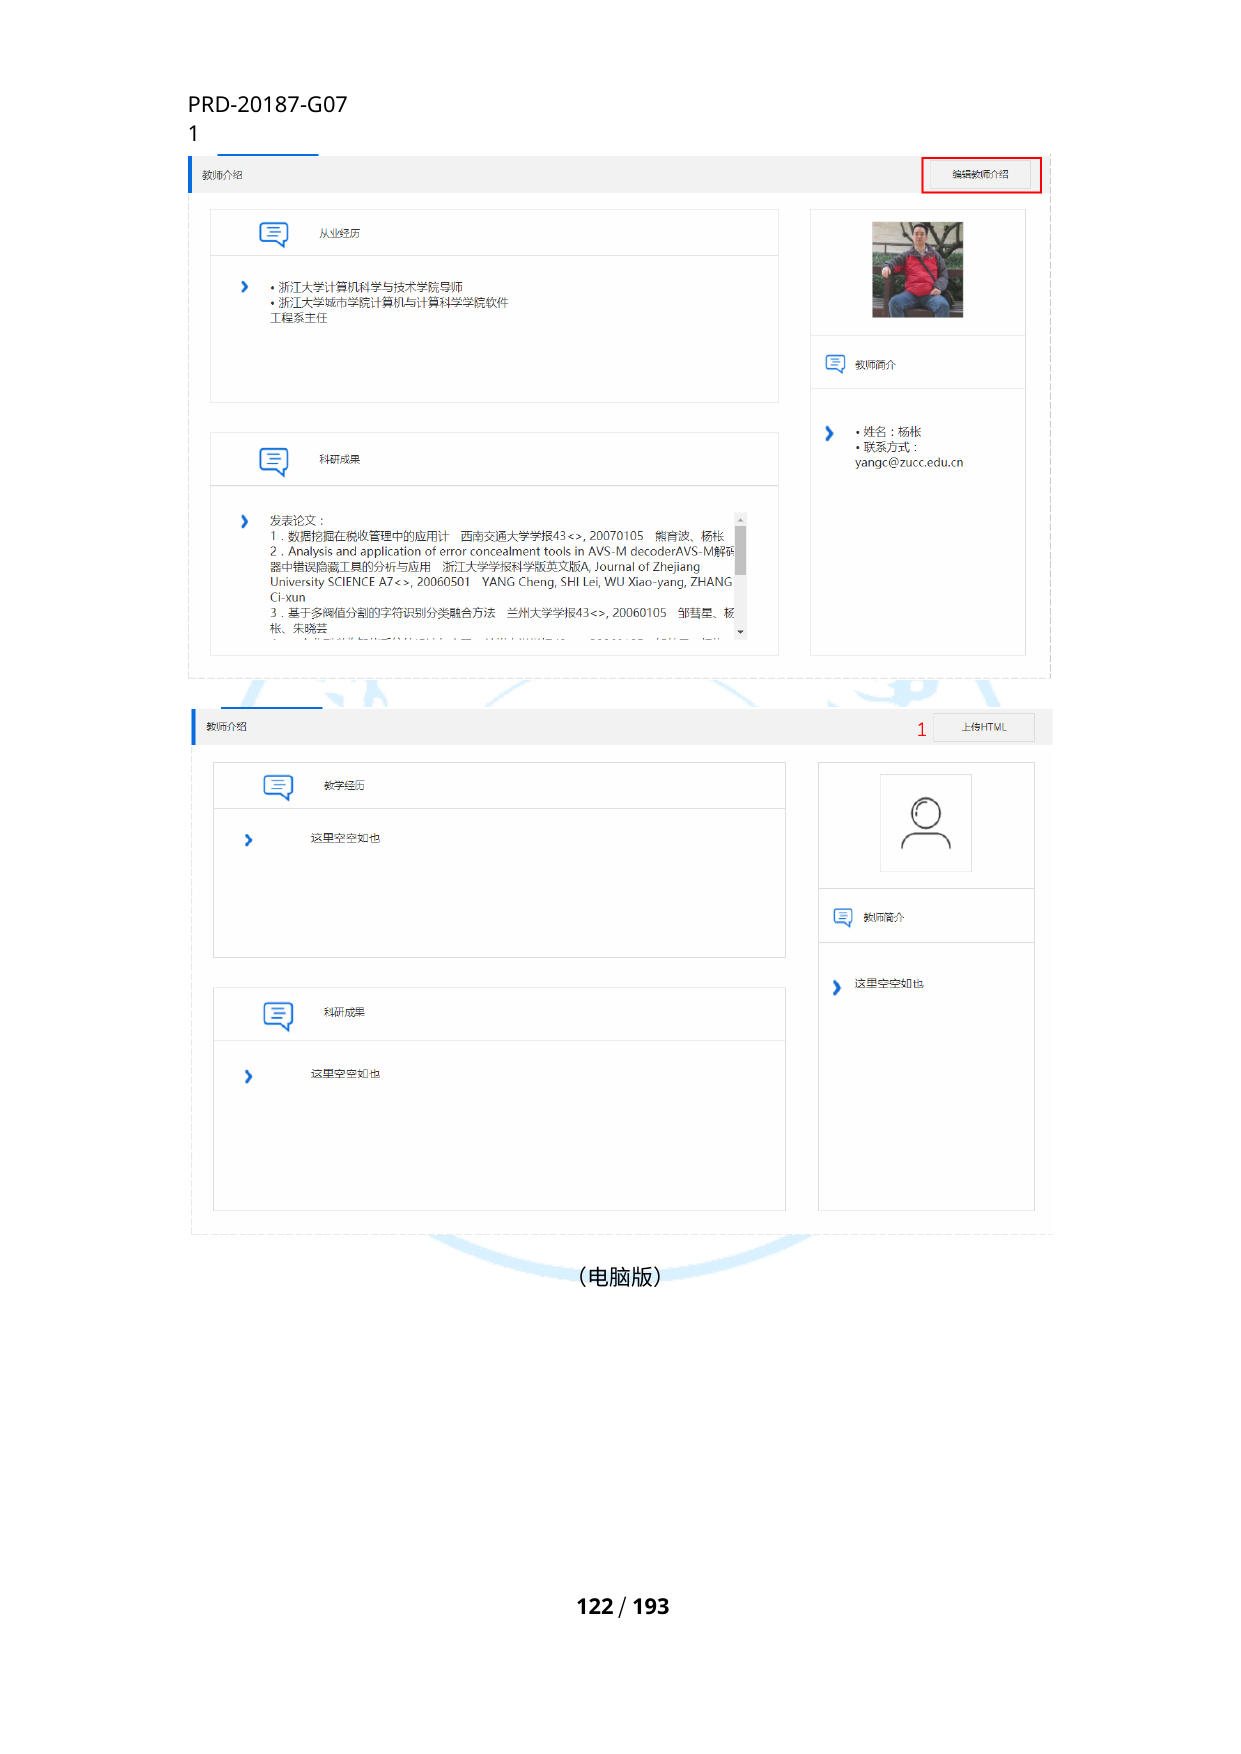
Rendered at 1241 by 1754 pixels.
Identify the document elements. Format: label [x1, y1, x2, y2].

picture [187, 154, 1053, 680]
picture [187, 707, 1053, 1235]
